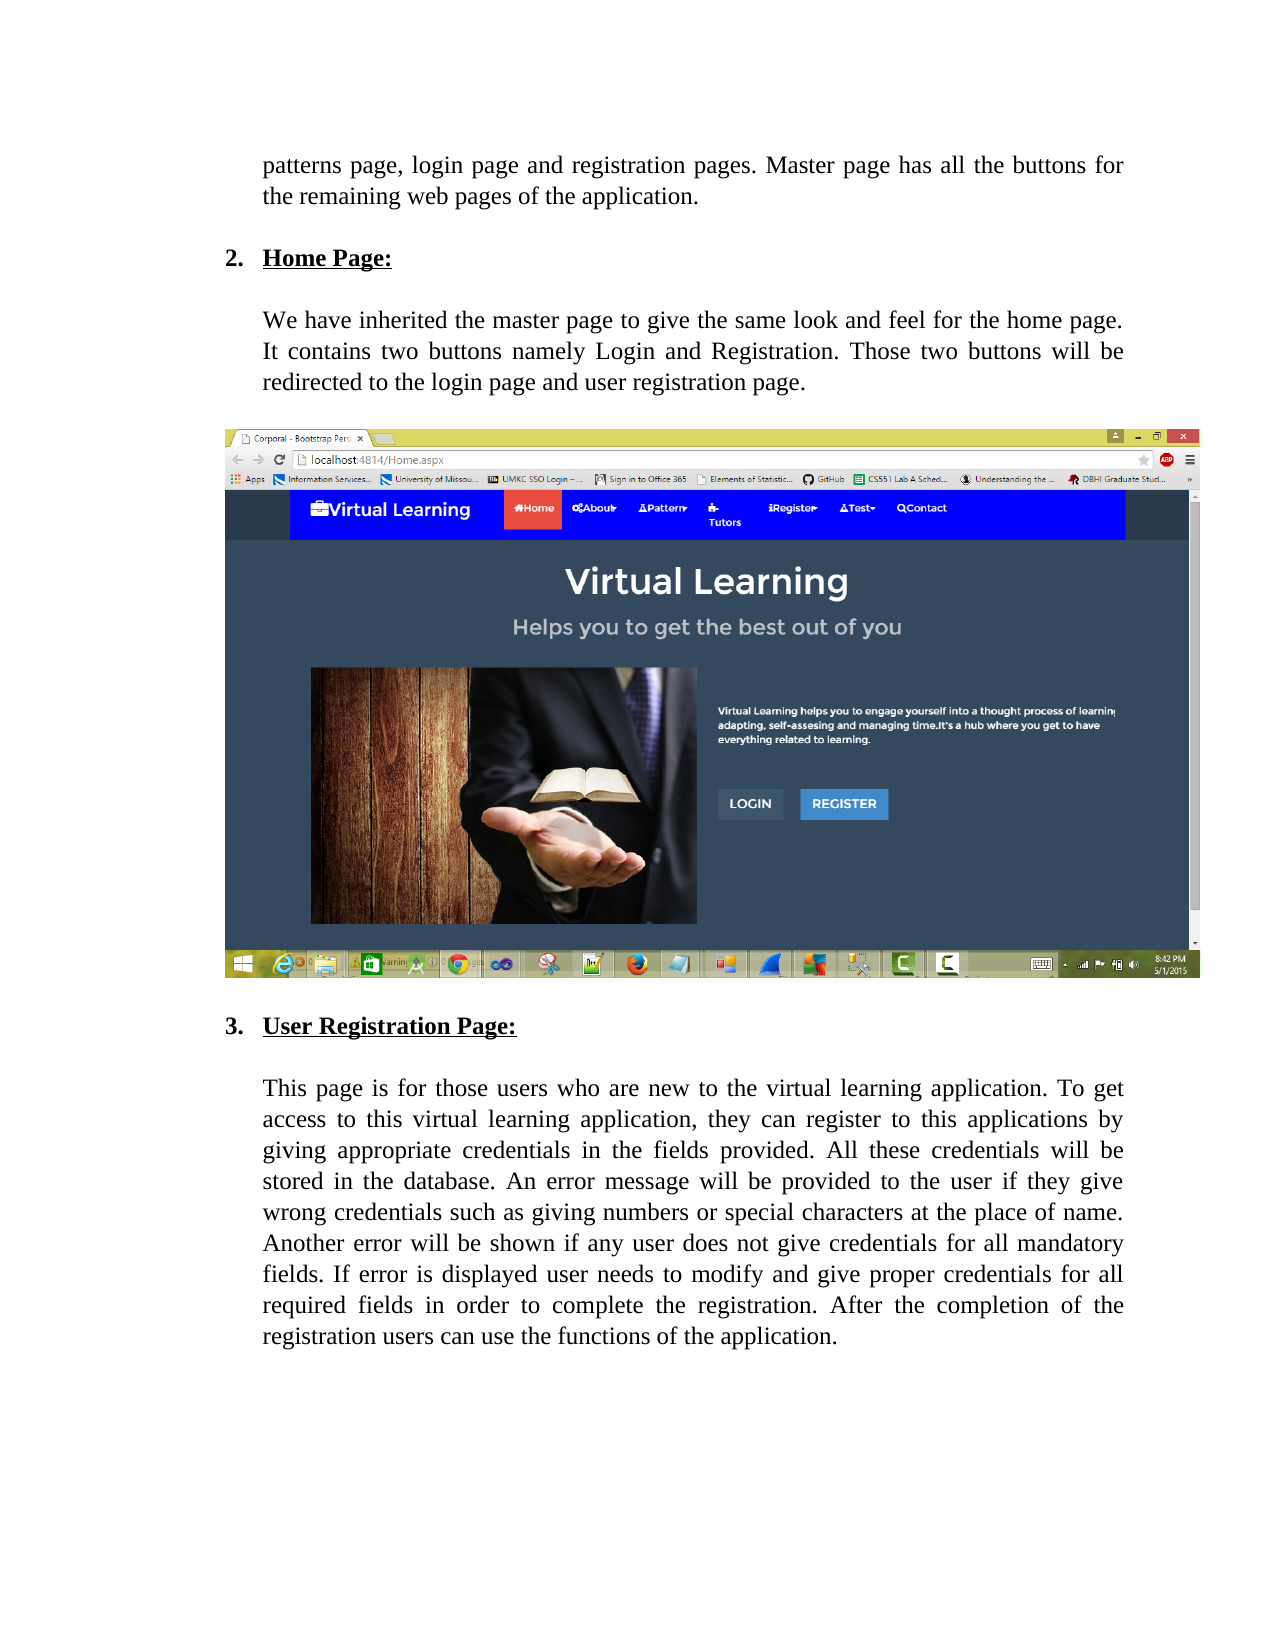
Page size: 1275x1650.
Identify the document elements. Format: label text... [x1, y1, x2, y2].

list We have inherited the master page to give the same look and feel for the home page. It contains two buttons namely Login and Registration. Those two buttons will be redirected to the login page and user registration page. [262, 305, 1125, 396]
list Home Page: [225, 243, 1125, 272]
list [262, 150, 1125, 210]
list User Registration Page: [225, 1011, 1125, 1039]
picture [225, 429, 1200, 978]
list This page is for those users who are new to the virtual learning application. To get access to this virtual learning application, they can register to this applications by giving appropriate credentials in the fields provided. All these credentials will be stored in the database. An error message will be provided to the user if they give wrong credentials such as giving numbers or special characters at the place of name. Another error will be shown if any user does not give credentials for all mandatory fields. If error is displayed user needs to modify and give proper credentials for all required fields in order to complete the registration. After the completion of the registration users can use the functions of the application. [262, 1073, 1125, 1350]
